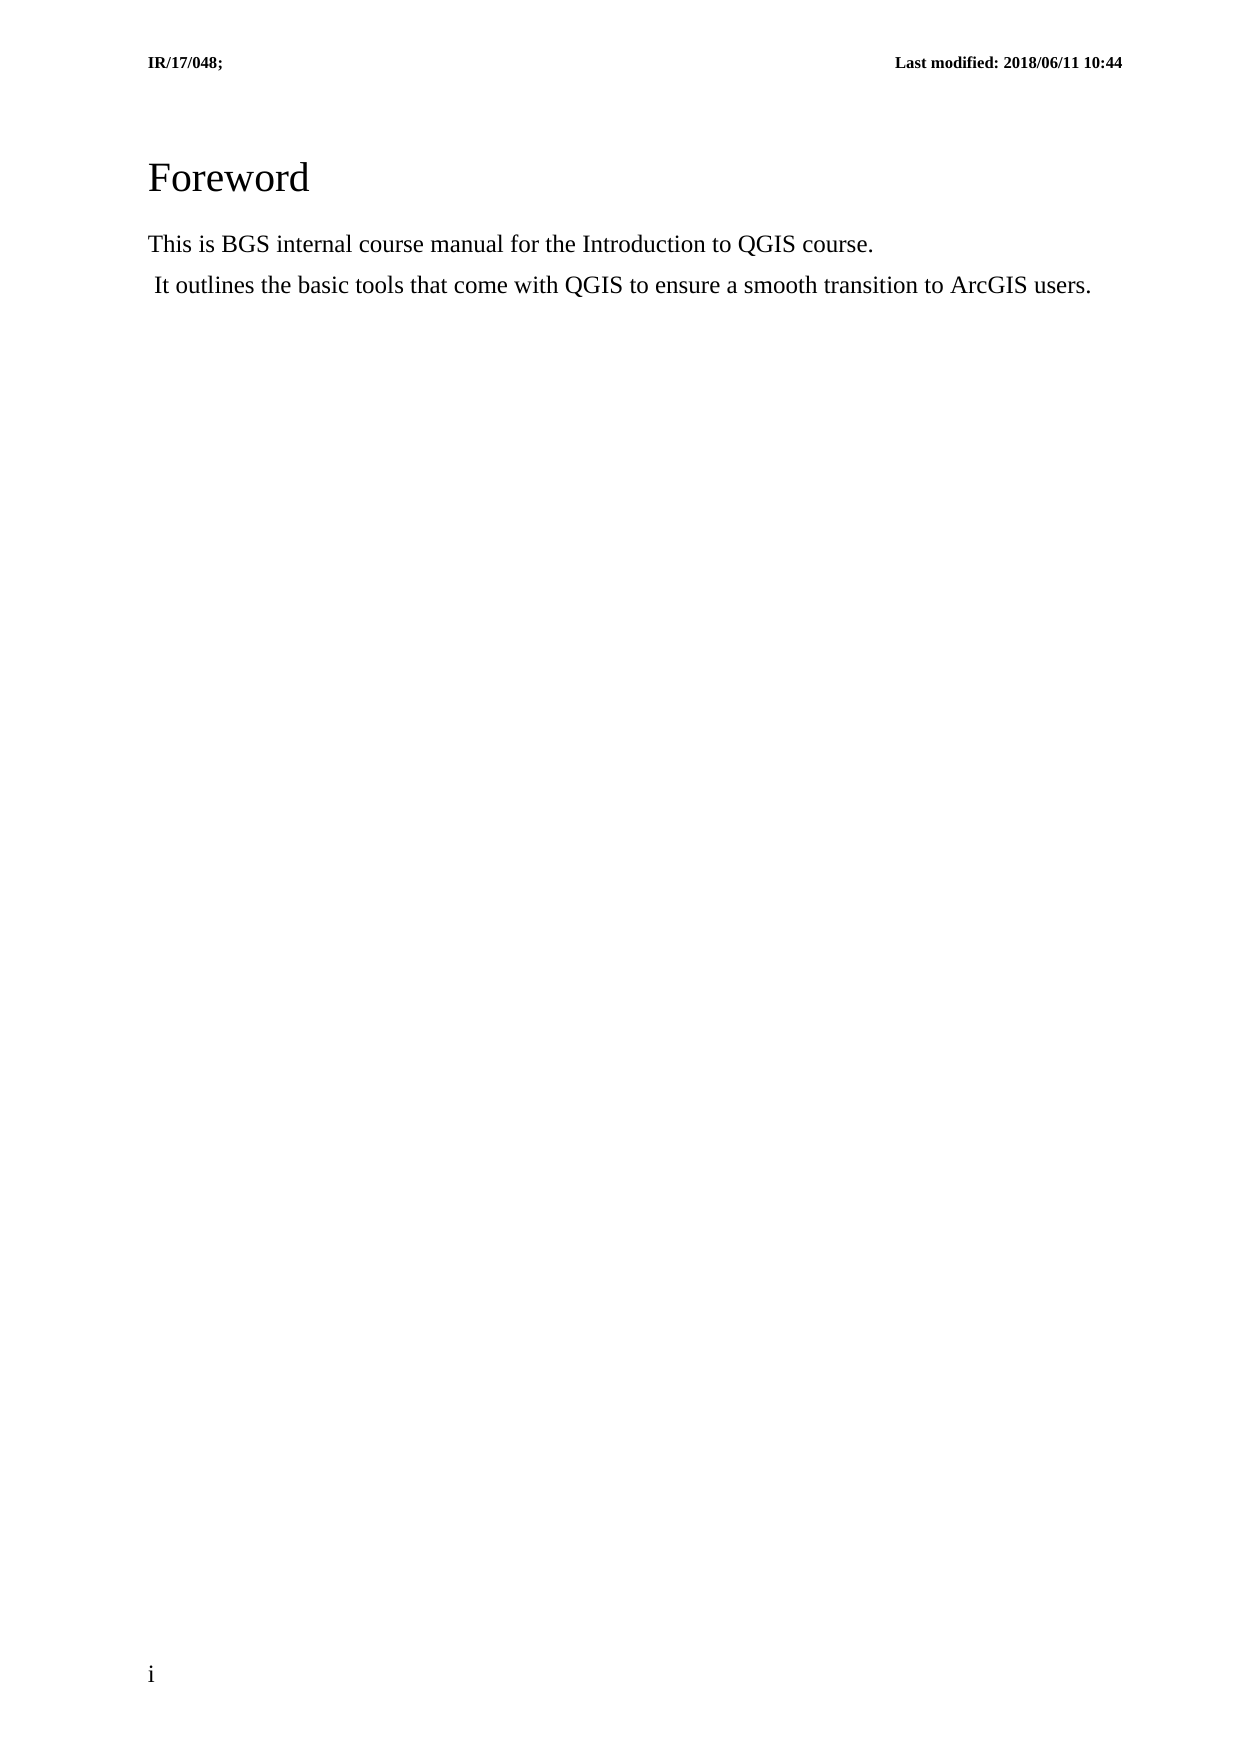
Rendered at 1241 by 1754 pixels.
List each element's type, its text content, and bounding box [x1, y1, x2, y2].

text It outlines the basic tools that come with QGIS to ensure a smooth transition to ArcGIS users. [148, 271, 1122, 299]
subtitle Foreword [148, 152, 1122, 200]
text This is BGS internal course manual for the Introduction to QGIS course. [148, 229, 1122, 258]
